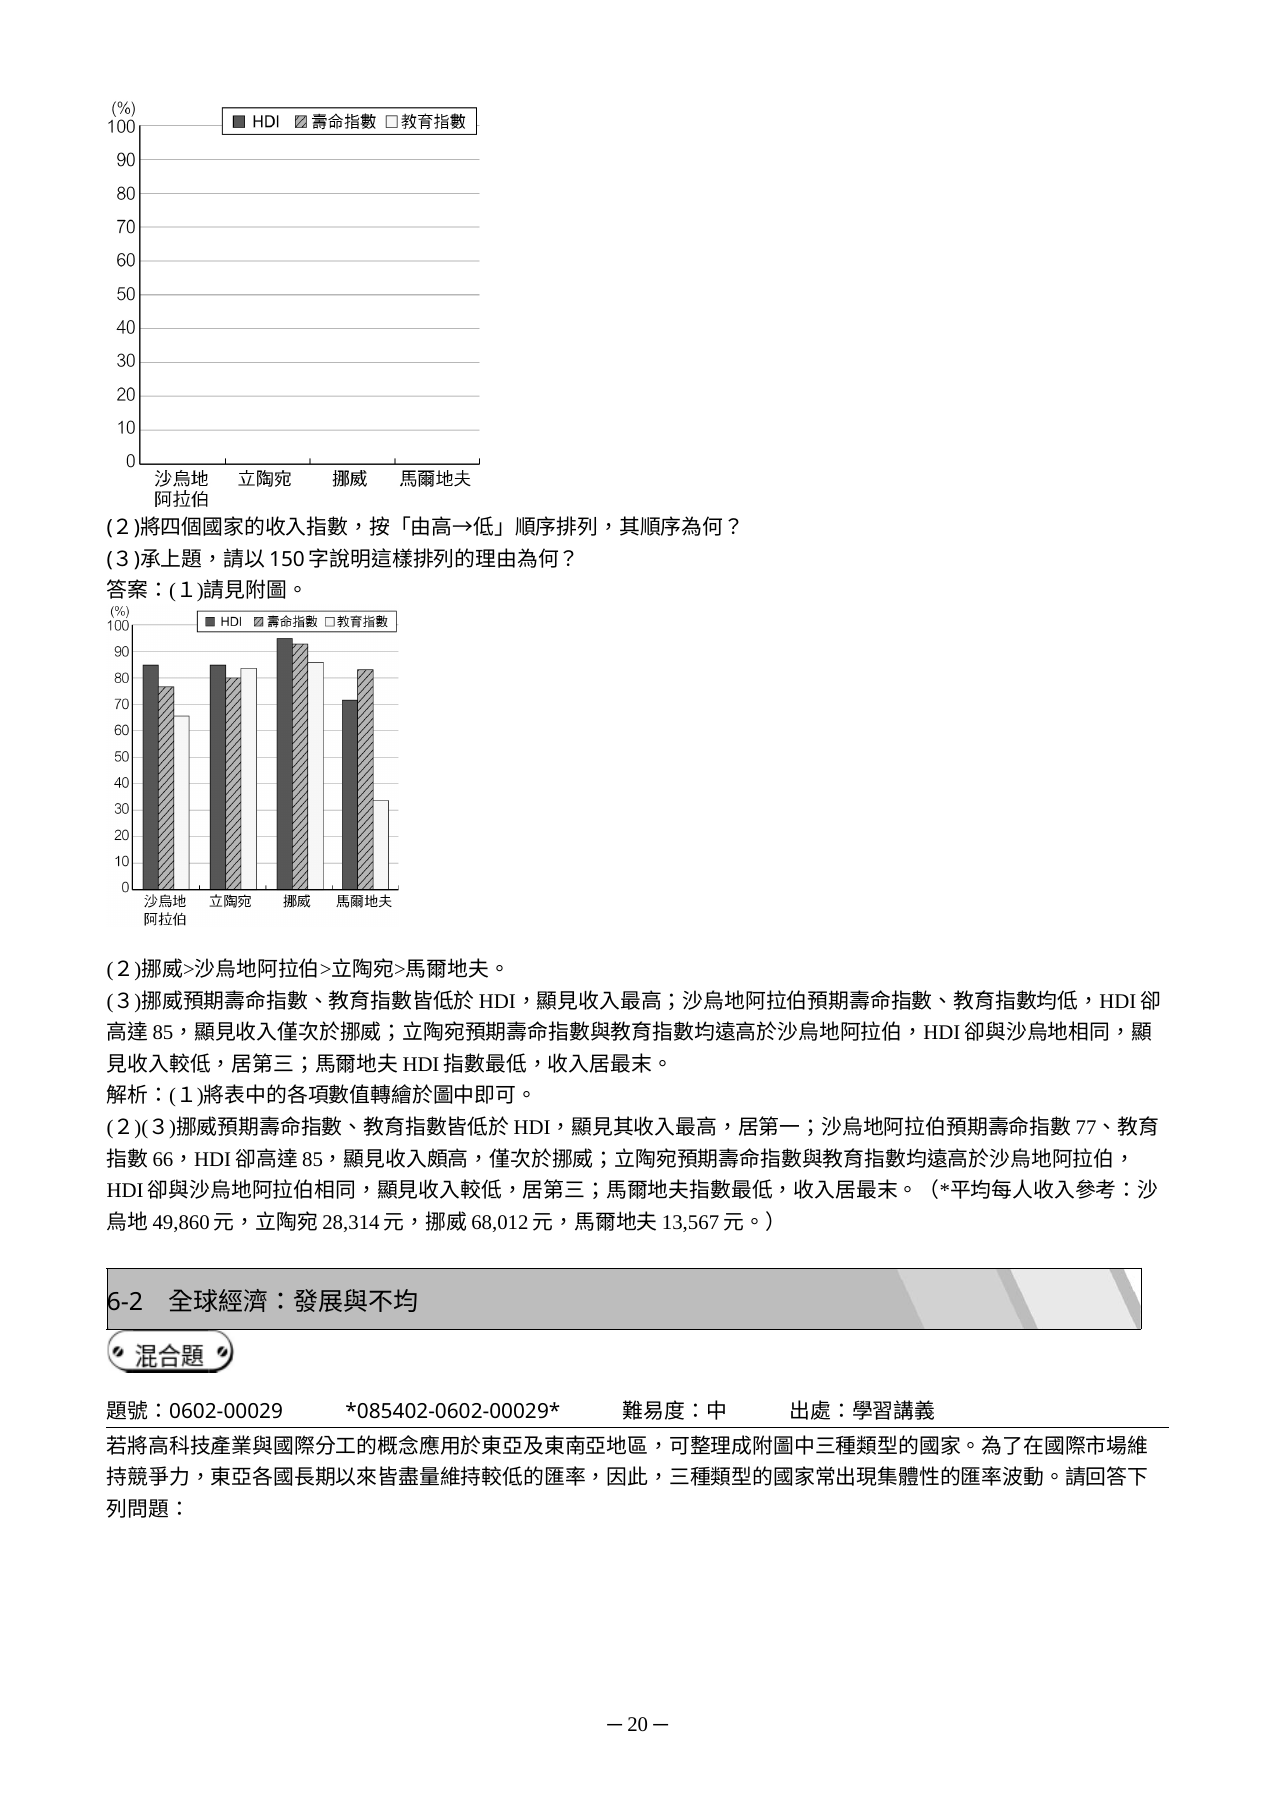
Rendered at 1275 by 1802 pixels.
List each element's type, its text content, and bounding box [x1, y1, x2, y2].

text 6-2 全球經濟：發展與不均 [106, 1267, 1169, 1331]
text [106, 1428, 1169, 1523]
text 解析：(１)將表中的各項數值轉繪於圖中即可。 (２)(３)挪威預期壽命指數、教育指數皆低於HDI，顯見其收入最高，居第一；沙烏地阿拉伯預期壽命指數77、教育指數66，HDI卻高達85，顯見收入頗高，僅次於挪威；立陶宛預期壽命指數與教育指數均遠高於沙烏地阿拉伯，HDI卻與沙烏地阿拉伯相同，顯見收入較低，居第三；馬爾地夫指數最低，收入居最末。（*平均每人收入參考：沙烏地49,860元，立陶宛28,314元，挪威68,012元，馬爾地夫13,567元。） [106, 1078, 1169, 1236]
text 答案：(１)請見附圖。 (２)挪威>沙烏地阿拉伯>立陶宛>馬爾地夫。 (３)挪威預期壽命指數、教育指數皆低於HDI，顯見收入最高；沙烏地阿拉伯預期壽命指數、教育指數均低，HDI卻高達85，顯見收入僅次於挪威；立陶宛預期壽命指數與教育指數均遠高於沙烏地阿拉伯，HDI卻與沙烏地相同，顯見收入較低，居第三；馬爾地夫HDI指數最低，收入居最末。 [106, 573, 1169, 1078]
picture [106, 604, 399, 927]
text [106, 100, 1169, 573]
picture [106, 99, 480, 509]
text 題號：0602-00029 *085402-0602-00029* 難易度：中 出處：學習講義 [106, 1394, 1169, 1427]
